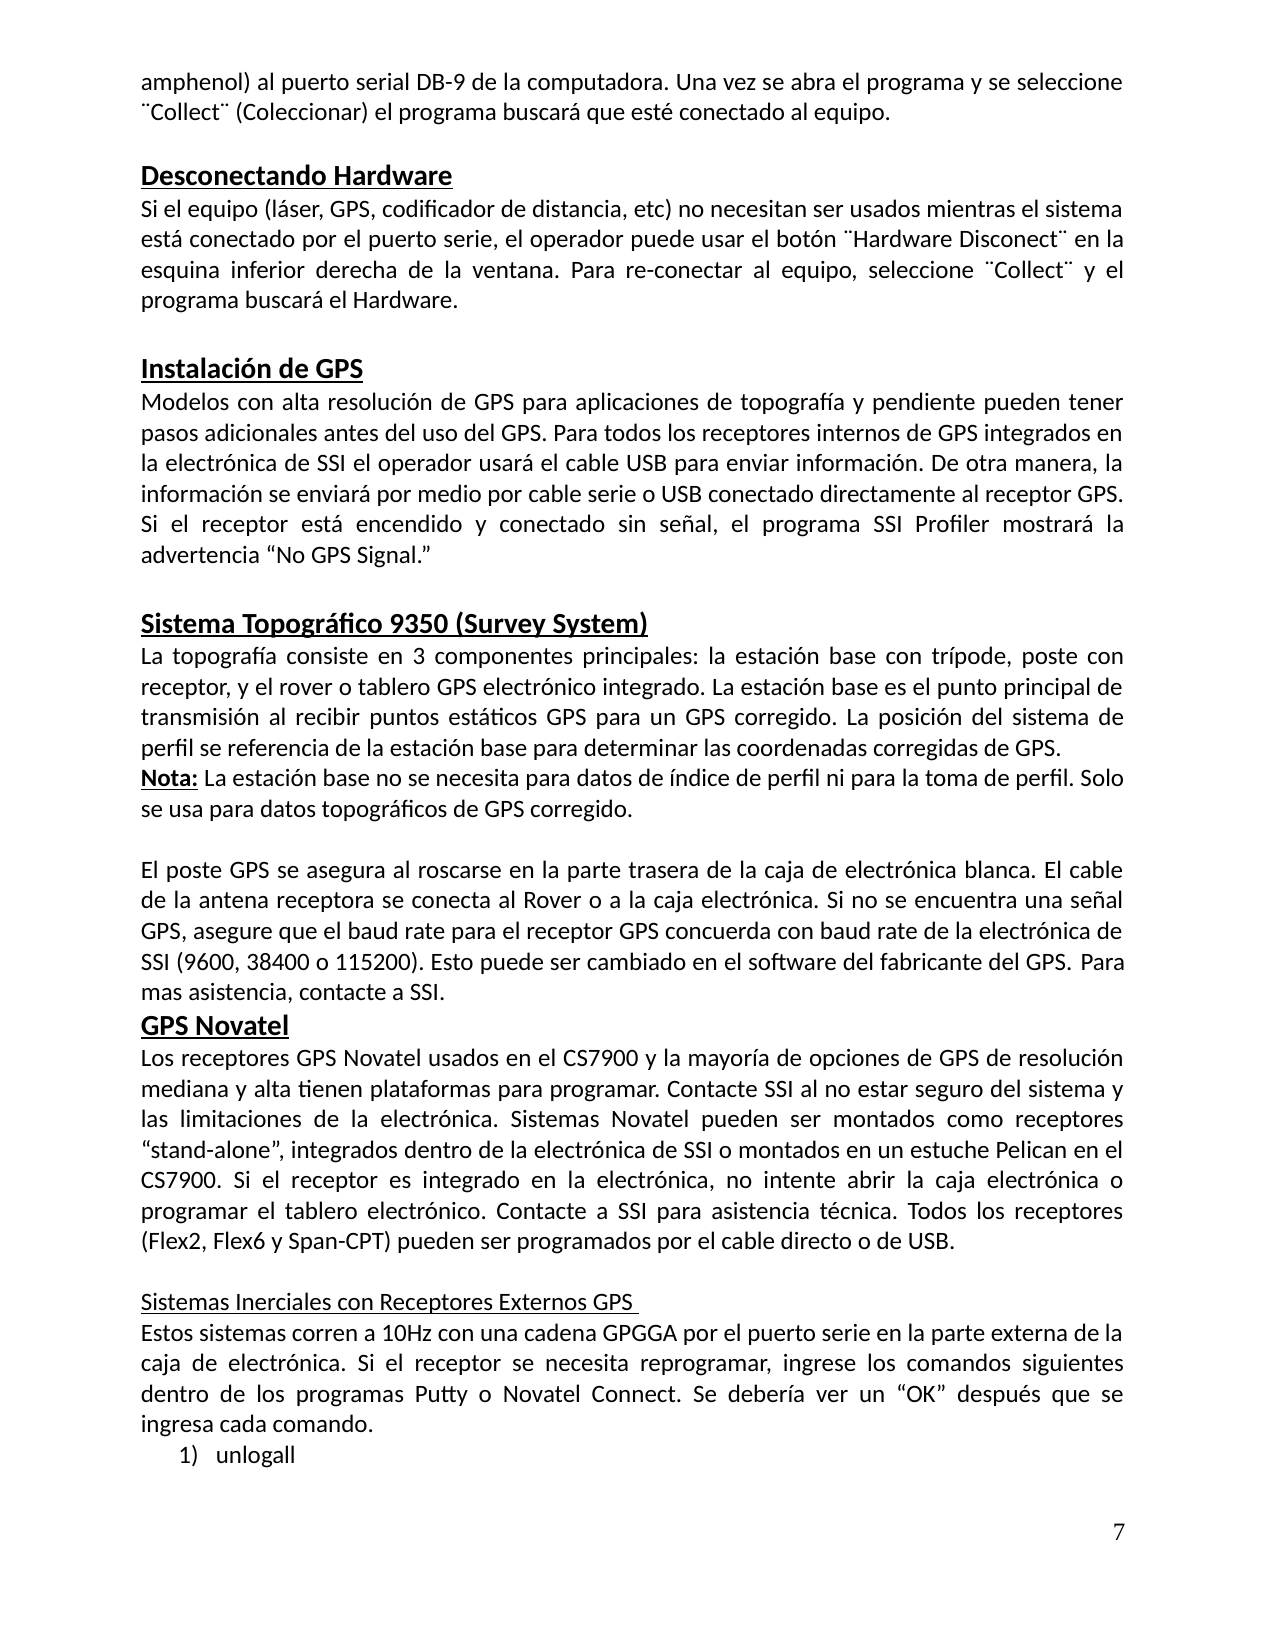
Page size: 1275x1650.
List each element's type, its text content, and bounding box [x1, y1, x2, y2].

subtitle Instalación de GPS [141, 351, 1125, 386]
text El poste GPS se asegura al roscarse en la parte trasera de la caja de electrónica blanca. El cable de la antena receptora se conecta al Rover o a la caja electrónica. Si no se encuentra una señal GPS, asegure que el baud rate para el receptor GPS concuerda con baud rate de la electrónica de SSI (9600, 38400 o 115200). Esto puede ser cambiado en el software del fabricante del GPS. Para mas asistencia, contacte a SSI. [141, 854, 1125, 1007]
text La topografía consiste en 3 componentes principales: la estación base con trípode, poste con receptor, y el rover o tablero GPS electrónico integrado. La estación base es el punto principal de transmisión al recibir puntos estáticos GPS para un GPS corregido. La posición del sistema de perfil se referencia de la estación base para determinar las coordenadas corregidas de GPS. [141, 641, 1125, 763]
text Nota: La estación base no se necesita para datos de índice de perfil ni para la toma de perfil. Solo se usa para datos topográficos de GPS corregido. [141, 763, 1125, 824]
text Los receptores GPS Novatel usados en el CS7900 y la mayoría de opciones de GPS de resolución mediana y alta tienen plataformas para programar. Contacte SSI al no estar seguro del sistema y las limitaciones de la electrónica. Sistemas Novatel pueden ser montados como receptores “stand-alone”, integrados dentro de la electrónica de SSI o montados en un estuche Pelican en el CS7900. Si el receptor es integrado en la electrónica, no intente abrir la caja electrónica o programar el tablero electrónico. Contacte a SSI para asistencia técnica. Todos los receptores (Flex2, Flex6 y Span-CPT) pueden ser programados por el cable directo o de USB. [141, 1042, 1125, 1256]
text Si el equipo (láser, GPS, codificador de distancia, etc) no necesitan ser usados mientras el sistema está conectado por el puerto serie, el operador puede usar el botón ¨Hardware Disconect¨ en la esquina inferior derecha de la ventana. Para re-conectar al equipo, seleccione ¨Collect¨ y el programa buscará el Hardware. [141, 193, 1125, 315]
subtitle GPS Novatel [141, 1007, 1125, 1042]
text Estos sistemas corren a 10Hz con una cadena GPGGA por el puerto serie en la parte externa de la caja de electrónica. Si el receptor se necesita reprogramar, ingrese los comandos siguientes dentro de los programas Putty o Novatel Connect. Se debería ver un “OK” después que se ingresa cada comando. [141, 1317, 1125, 1439]
text Modelos con alta resolución de GPS para aplicaciones de topografía y pendiente pueden tener pasos adicionales antes del uso del GPS. Para todos los receptores internos de GPS integrados en la electrónica de SSI el operador usará el cable USB para enviar información. De otra manera, la información se enviará por medio por cable serie o USB conectado directamente al receptor GPS. Si el receptor está encendido y conectado sin señal, el programa SSI Profiler mostrará la advertencia “No GPS Signal.” [141, 386, 1125, 569]
subtitle Sistema Topográfico 9350 (Survey System) [141, 605, 1125, 641]
subtitle Sistemas Inerciales con Receptores Externos GPS [141, 1287, 1125, 1317]
subtitle Desconectando Hardware [141, 157, 1125, 193]
list unlogall [178, 1439, 1125, 1470]
